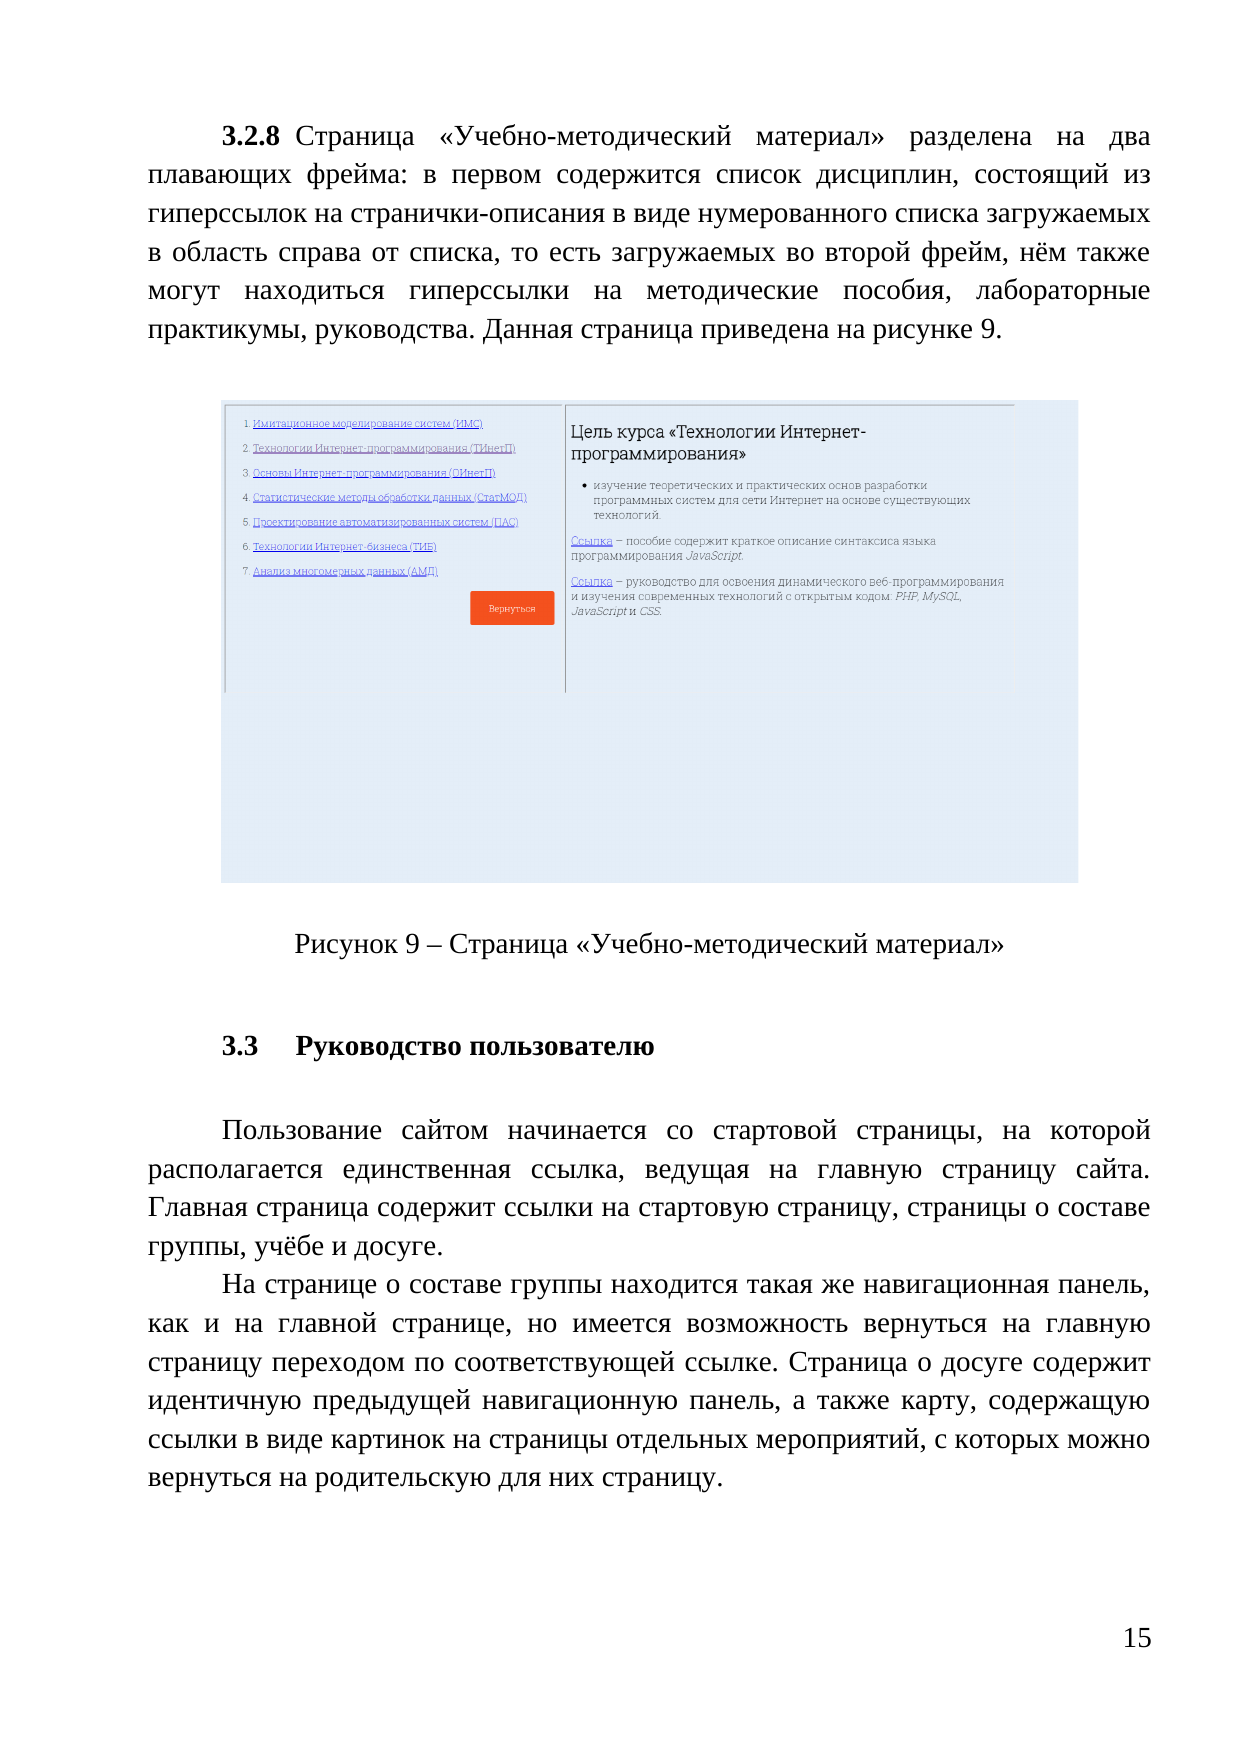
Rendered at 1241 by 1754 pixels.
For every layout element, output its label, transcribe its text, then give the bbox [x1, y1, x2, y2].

subtitle Руководство пользователю [222, 1028, 1152, 1061]
picture [221, 400, 1079, 883]
text На странице о составе группы находится такая же навигационная панель, как и на главной странице, но имеется возможность вернуться на главную страницу переходом по соответствующей ссылке. Страница о досуге содержит идентичную предыдущей навигационную панель, а также карту, содержащую ссылки в виде картинок на страницы отдельных мероприятий, с которых можно вернуться на родительскую для них страницу. [148, 1267, 1152, 1493]
subtitle Страница «Учебно-методический материал» разделена на два плавающих фрейма: в первом содержится список дисциплин, состоящий из гиперссылок на странички-описания в виде нумерованного списка загружаемых в область справа от списка, то есть загружаемых во второй фрейм, нём также могут находиться гиперссылки на методические пособия, лабораторные практикумы, руководства. Данная страница приведена на рисунке 9. [148, 118, 1152, 344]
text Рисунок 9 – Страница «Учебно-методический материал» [148, 926, 1152, 959]
text Пользование сайтом начинается со стартовой страницы, на которой располагается единственная ссылка, ведущая на главную страницу сайта. Главная страница содержит ссылки на стартовую страницу, страницы о составе группы, учёбе и досуге. [148, 1112, 1152, 1262]
